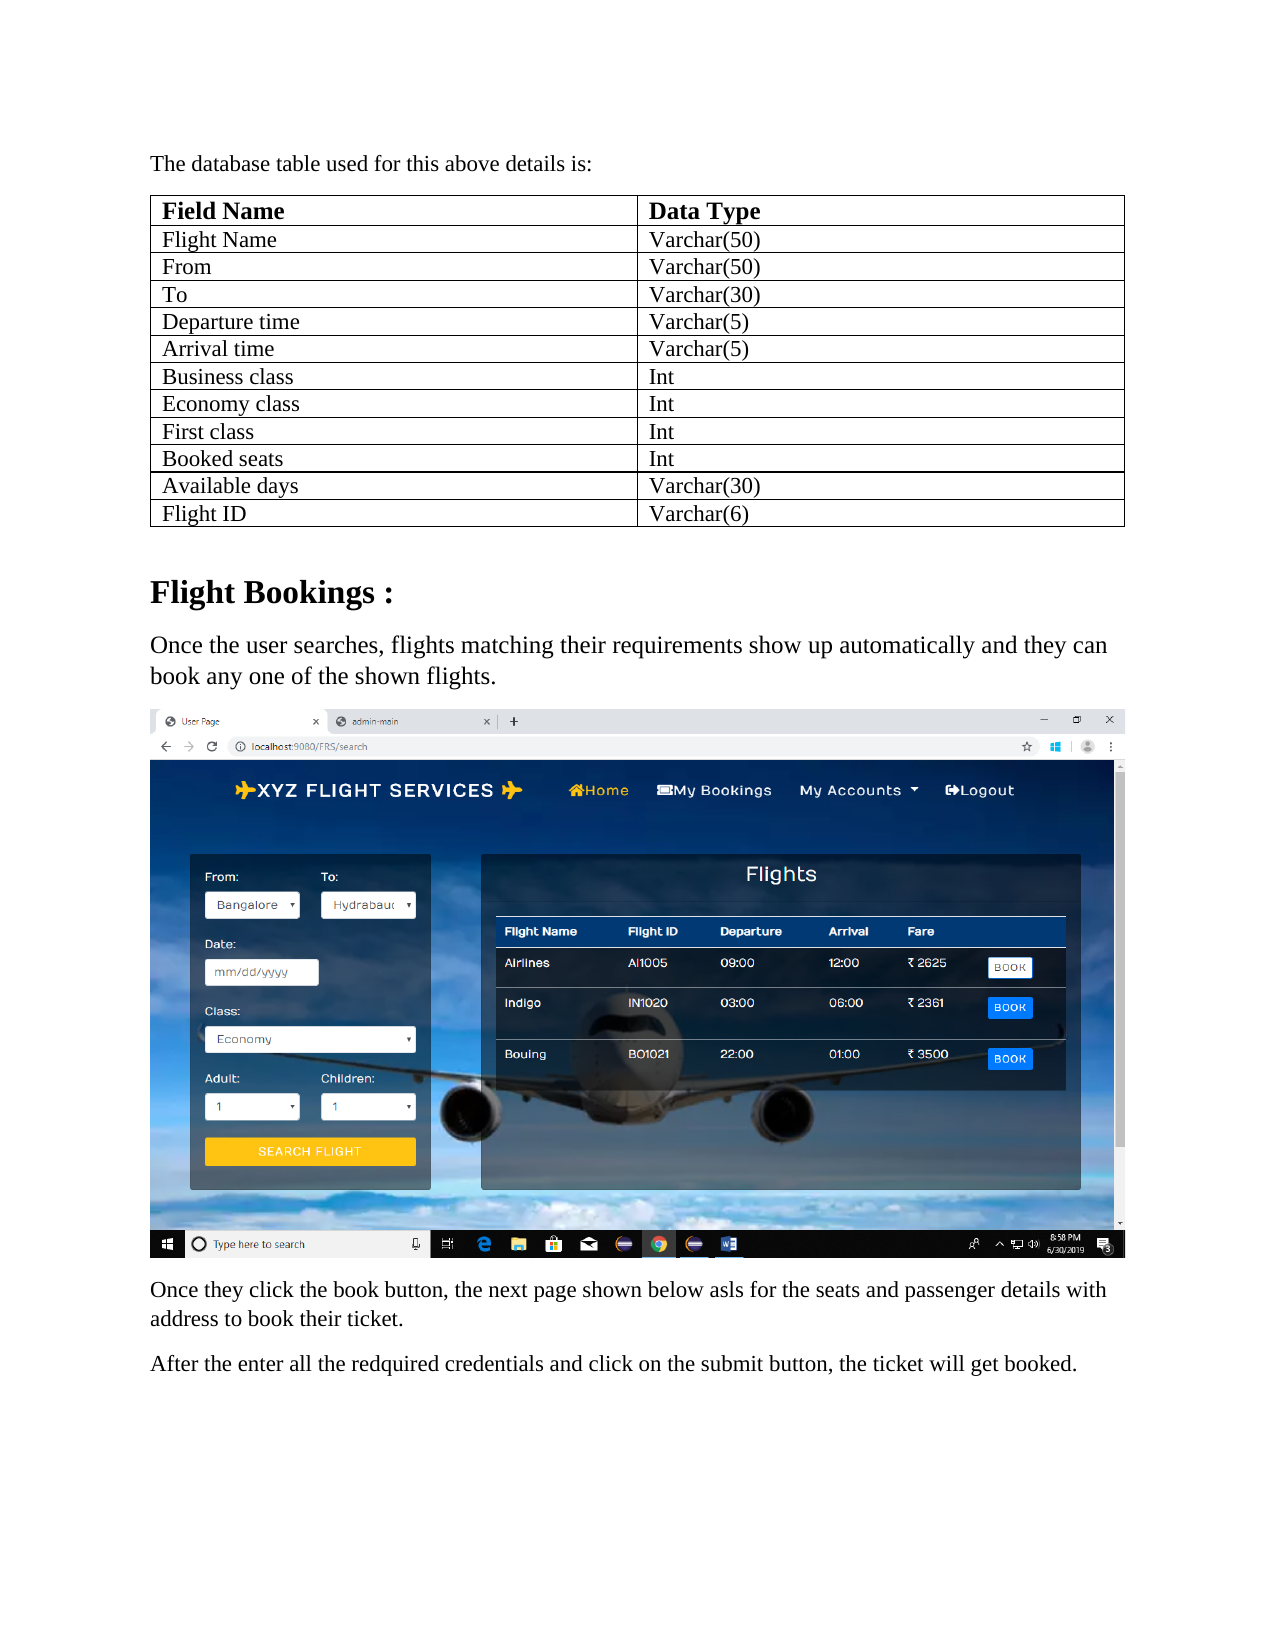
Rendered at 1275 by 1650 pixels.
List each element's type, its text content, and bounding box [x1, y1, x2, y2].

table_cell Economy class [151, 390, 637, 417]
text After the enter all the redquired credentials and click on the submit button, the ticket will get booked. [150, 1350, 1125, 1376]
table_cell Flight ID [151, 500, 637, 526]
text Once the user searches, flights matching their requirements show up automatically and they can book any one of the shown flights. [150, 630, 1125, 690]
table_cell From [151, 253, 637, 280]
text Once they click the book button, the next page shown below asls for the seats and passenger details with address to book their ticket. [150, 1276, 1125, 1331]
table_header Field Name [151, 196, 637, 225]
table_cell Booked seats [151, 445, 637, 471]
table_cell Varchar(50) [638, 226, 1124, 252]
picture [150, 709, 1125, 1258]
table_cell Int [638, 363, 1124, 389]
table_cell Departure time [151, 308, 637, 334]
text Flight Bookings : [150, 572, 1125, 611]
table_cell Varchar(50) [638, 253, 1124, 280]
table_cell Varchar(6) [638, 500, 1124, 526]
table_cell Varchar(5) [638, 308, 1124, 334]
table_cell Flight Name [151, 226, 637, 252]
table_cell Int [638, 418, 1124, 444]
table_cell Available days [151, 473, 637, 499]
table_cell Varchar(30) [638, 281, 1124, 307]
text The database table used for this above details is: [150, 150, 1125, 176]
table_cell Arrival time [151, 336, 637, 362]
table_cell To [151, 281, 637, 307]
table_header Data Type [638, 196, 1124, 225]
table_cell Varchar(5) [638, 336, 1124, 362]
table_cell Business class [151, 363, 637, 389]
table_cell Int [638, 445, 1124, 471]
table_cell Varchar(30) [638, 473, 1124, 499]
table_cell Int [638, 390, 1124, 417]
table_cell First class [151, 418, 637, 444]
